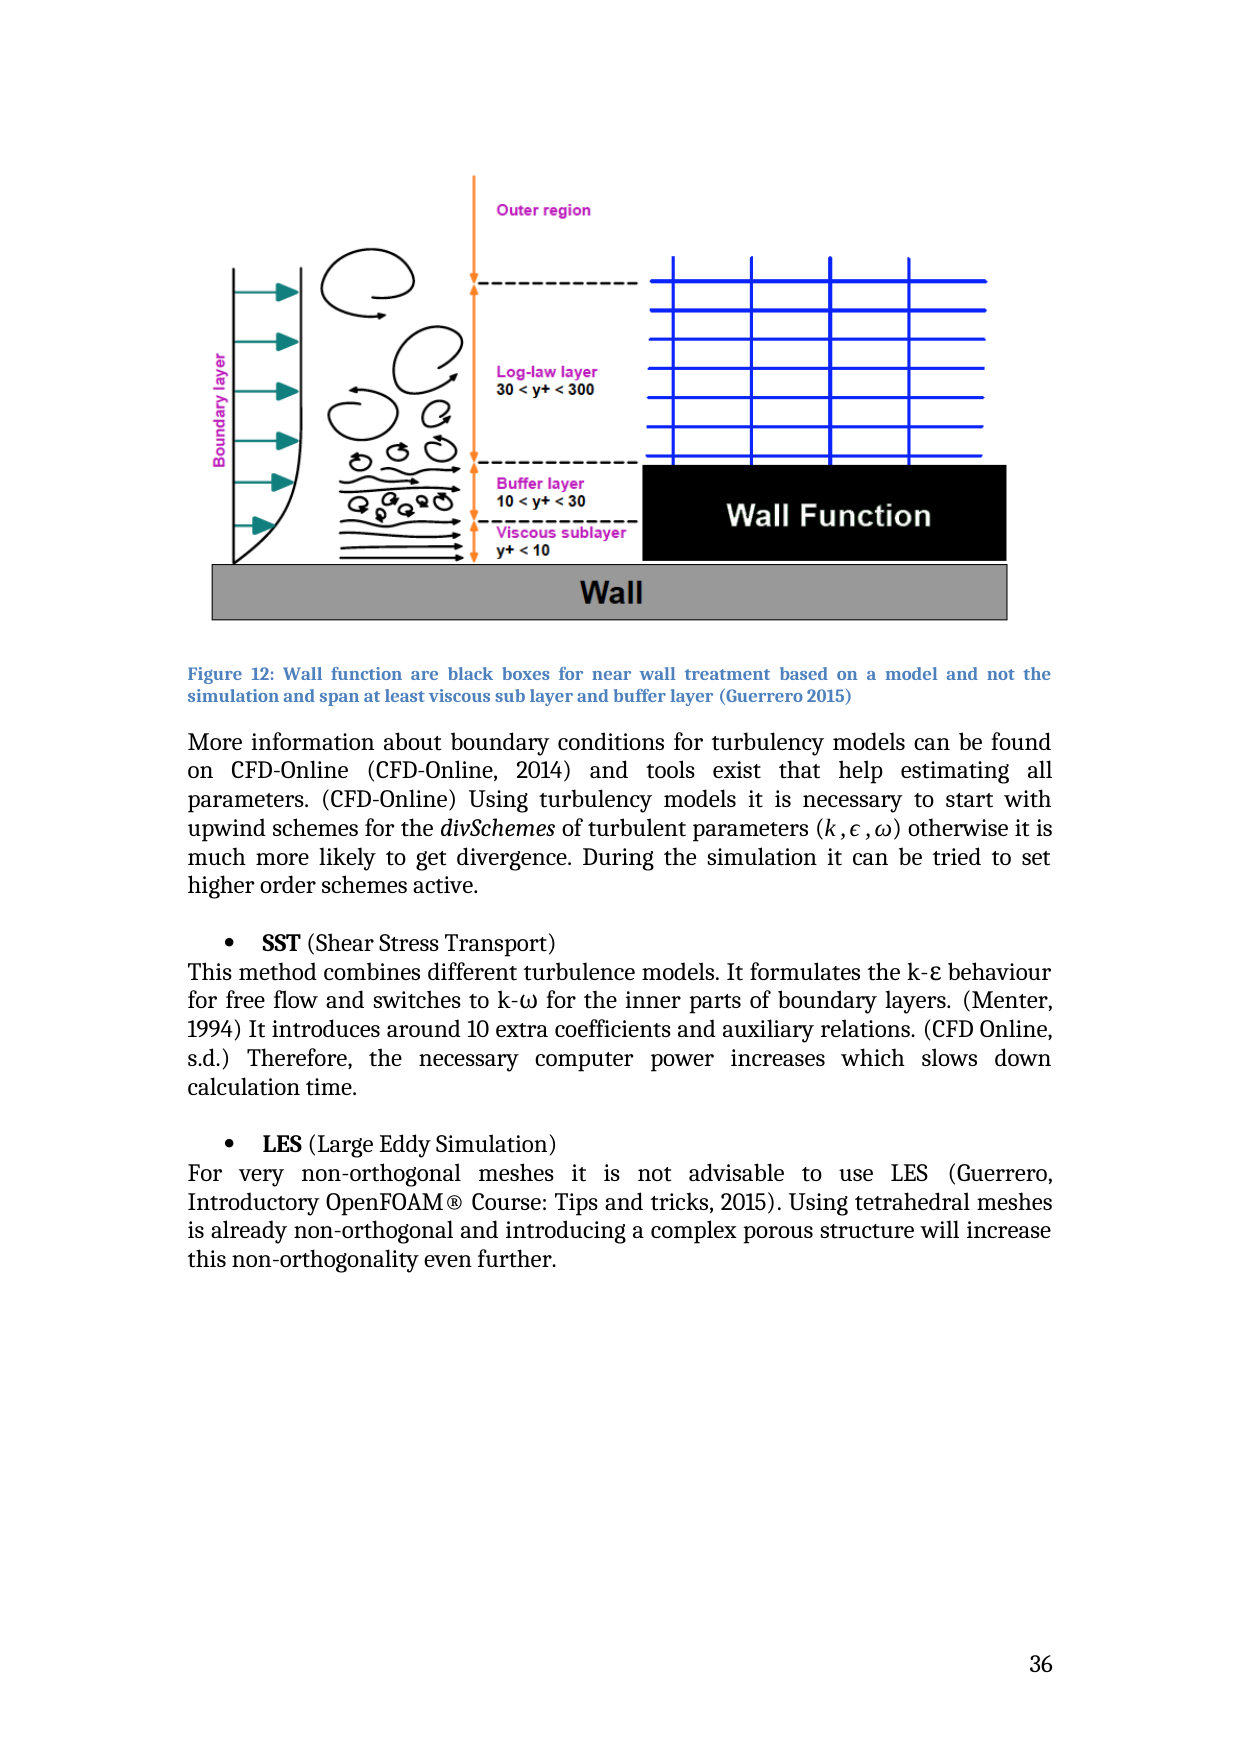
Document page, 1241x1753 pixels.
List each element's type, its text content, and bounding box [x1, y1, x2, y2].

text Figure 12: Wall function are black boxes for near wall treatment based on a model and not the simulation and span at least viscous sub layer and buffer layer (Guerrero 2015) [187, 664, 1053, 707]
list SST (Shear Stress Transport) [225, 929, 1053, 958]
text More information about boundary conditions for turbulency models can be found on CFD-Online and tools exist that help estimating all parameters. Using turbulency models it is necessary to start with upwind schemes for the divSchemes of turbulent parameters () otherwise it is much more likely to get divergence. During the simulation it can be tried to set higher order schemes active. [187, 728, 1053, 900]
text This method combines different turbulence models. It formulates the k-ε behaviour for free flow and switches to k-ω for the inner parts of boundary layers. It introduces around 10 extra coefficients and auxiliary relations. Therefore, the necessary computer power increases which slows down calculation time. [187, 958, 1053, 1101]
list LES (Large Eddy Simulation) [225, 1130, 1053, 1159]
picture [196, 155, 1019, 635]
text For very non-orthogonal meshes it is not advisable to use LES . Using tetrahedral meshes is already non-orthogonal and introducing a complex porous structure will increase this non-orthogonality even further. [187, 1159, 1053, 1274]
